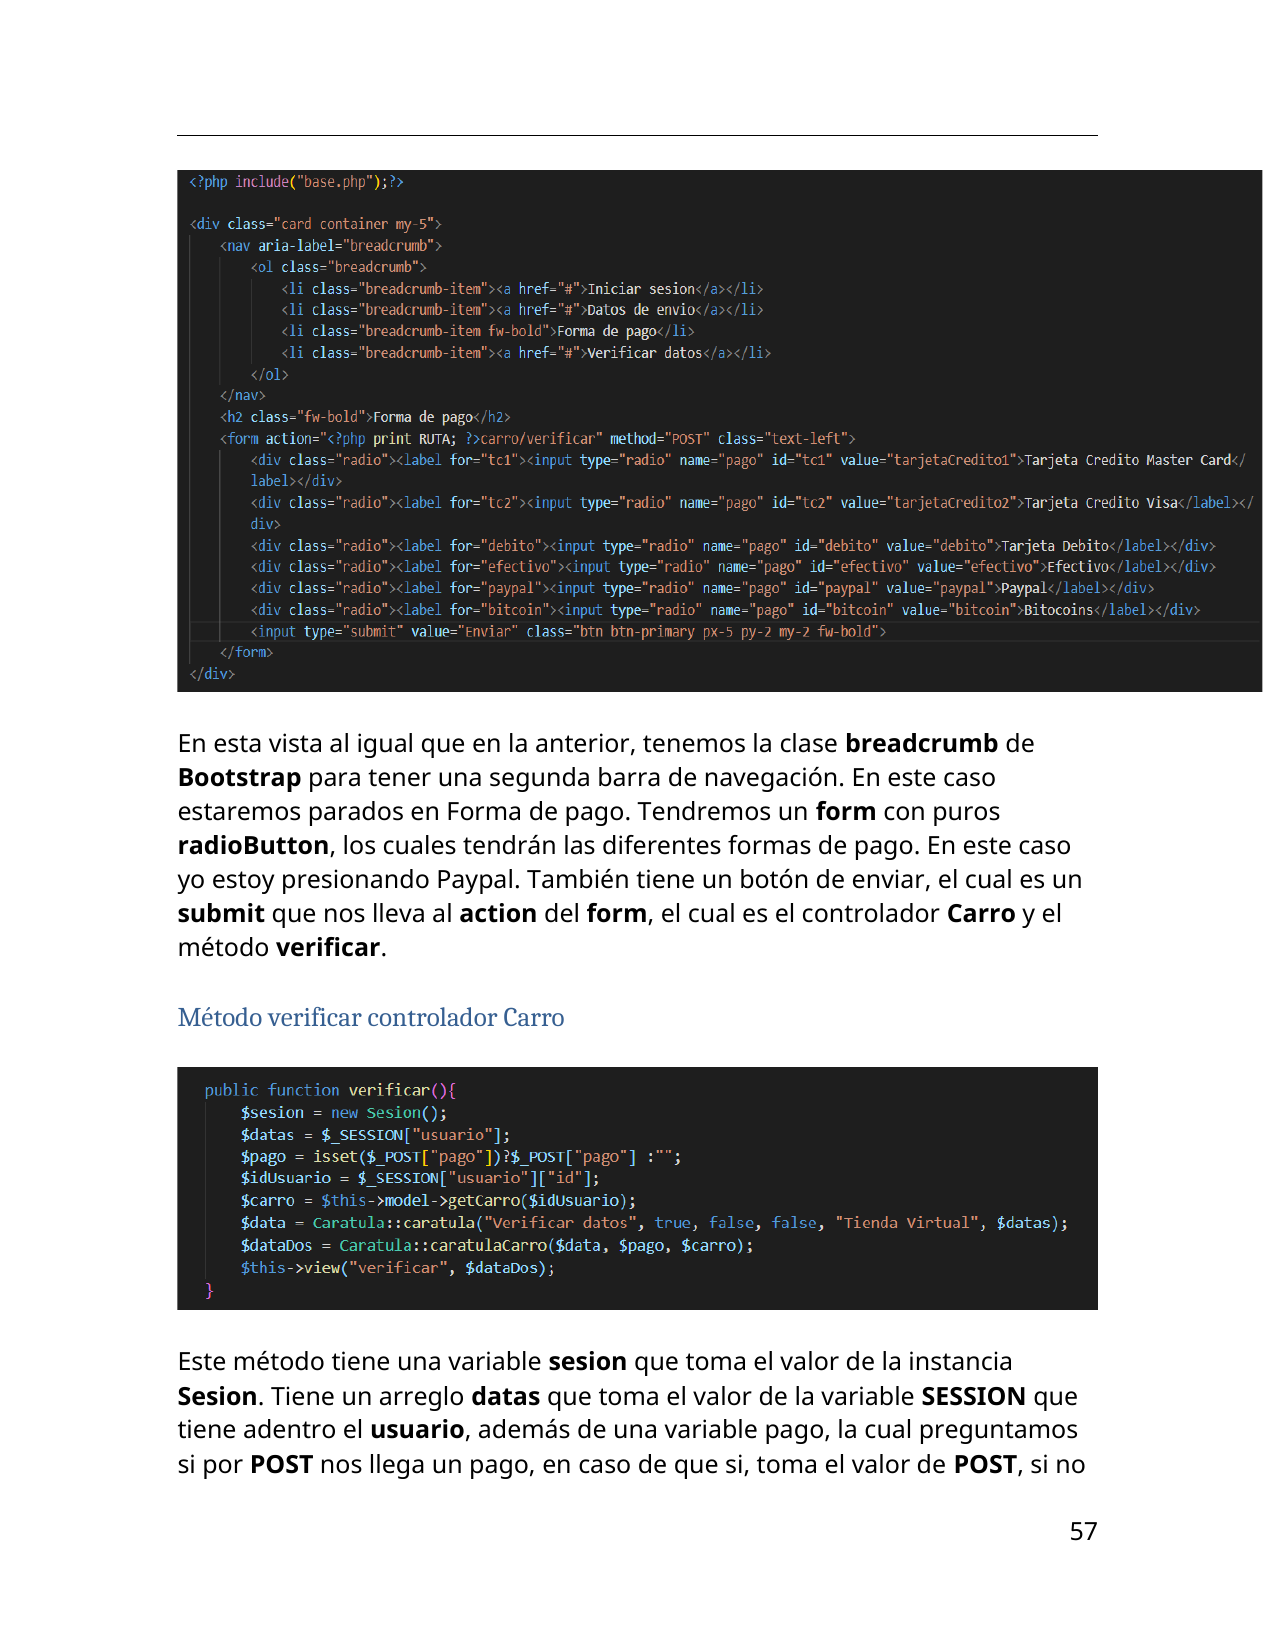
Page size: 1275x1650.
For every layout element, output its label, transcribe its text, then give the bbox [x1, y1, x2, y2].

text En esta vista al igual que en la anterior, tenemos la clase breadcrumb de Bootstrap para tener una segunda barra de navegación. En este caso estaremos parados en Forma de pago. Tendremos un form con puros radioButton, los cuales tendrán las diferentes formas de pago. En este caso yo estoy presionando Paypal. También tiene un botón de enviar, el cual es un submit que nos lleva al action del form, el cual es el controlador Carro y el método verificar. [177, 725, 1098, 964]
picture [177, 170, 1263, 692]
subtitle Método verificar controlador Carro [177, 1002, 1098, 1033]
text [177, 1344, 1098, 1480]
picture [177, 1067, 1098, 1310]
